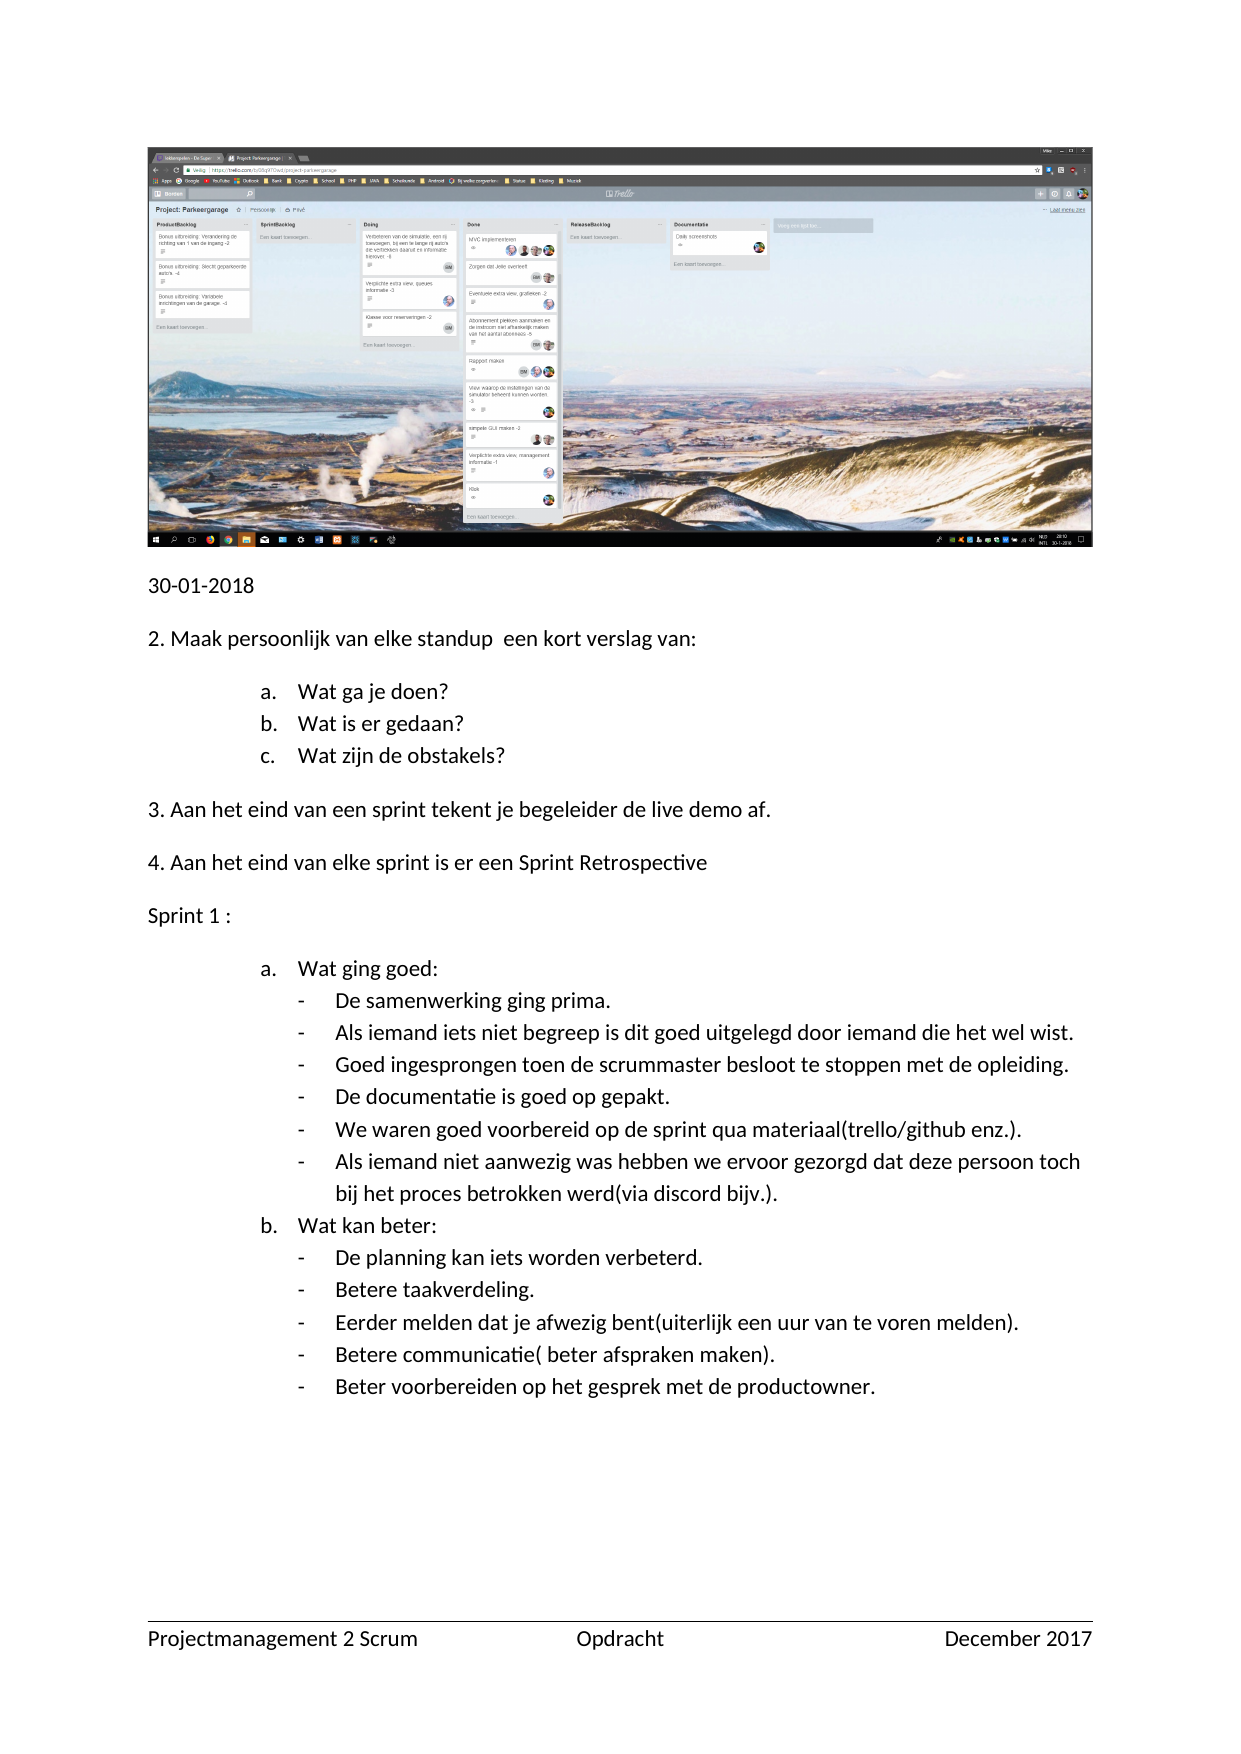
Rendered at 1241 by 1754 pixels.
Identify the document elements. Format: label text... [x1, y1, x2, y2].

list Als iemand iets niet begreep is dit goed uitgelegd door iemand die het wel wist. [298, 1018, 1093, 1046]
text 2. Maak persoonlijk van elke standup een kort verslag van: [148, 624, 1093, 652]
list De samenwerking ging prima. [298, 986, 1093, 1014]
text Sprint 1 : [148, 901, 1093, 929]
text 30-01-2018 [148, 571, 1093, 599]
text 4. Aan het eind van elke sprint is er een Sprint Retrospective [148, 848, 1093, 876]
list Betere communicatie( beter afspraken maken). [298, 1340, 1093, 1368]
list We waren goed voorbereid op de sprint qua materiaal(trello/github enz.). [298, 1115, 1093, 1143]
list Wat kan beter: [260, 1211, 1093, 1239]
list Betere taakverdeling. [298, 1276, 1093, 1304]
list De planning kan iets worden verbeterd. [298, 1243, 1093, 1271]
text 3. Aan het eind van een sprint tekent je begeleider de live demo af. [148, 795, 1093, 823]
list Eerder melden dat je afwezig bent(uiterlijk een uur van te voren melden). [298, 1308, 1093, 1336]
list Beter voorbereiden op het gesprek met de productowner. [298, 1372, 1093, 1400]
list Wat ging goed: [260, 954, 1093, 982]
list Wat is er gedaan? [260, 709, 1093, 737]
list Wat ga je doen? [260, 677, 1093, 705]
picture [147, 147, 1093, 547]
list Goed ingesprongen toen de scrummaster besloot te stoppen met de opleiding. [298, 1050, 1093, 1078]
list Wat zijn de obstakels? [260, 742, 1093, 770]
list Als iemand niet aanwezig was hebben we ervoor gezorgd dat deze persoon toch bij het proces betrokken werd(via discord bijv.). [298, 1147, 1093, 1207]
list De documentatie is goed op gepakt. [298, 1082, 1093, 1111]
